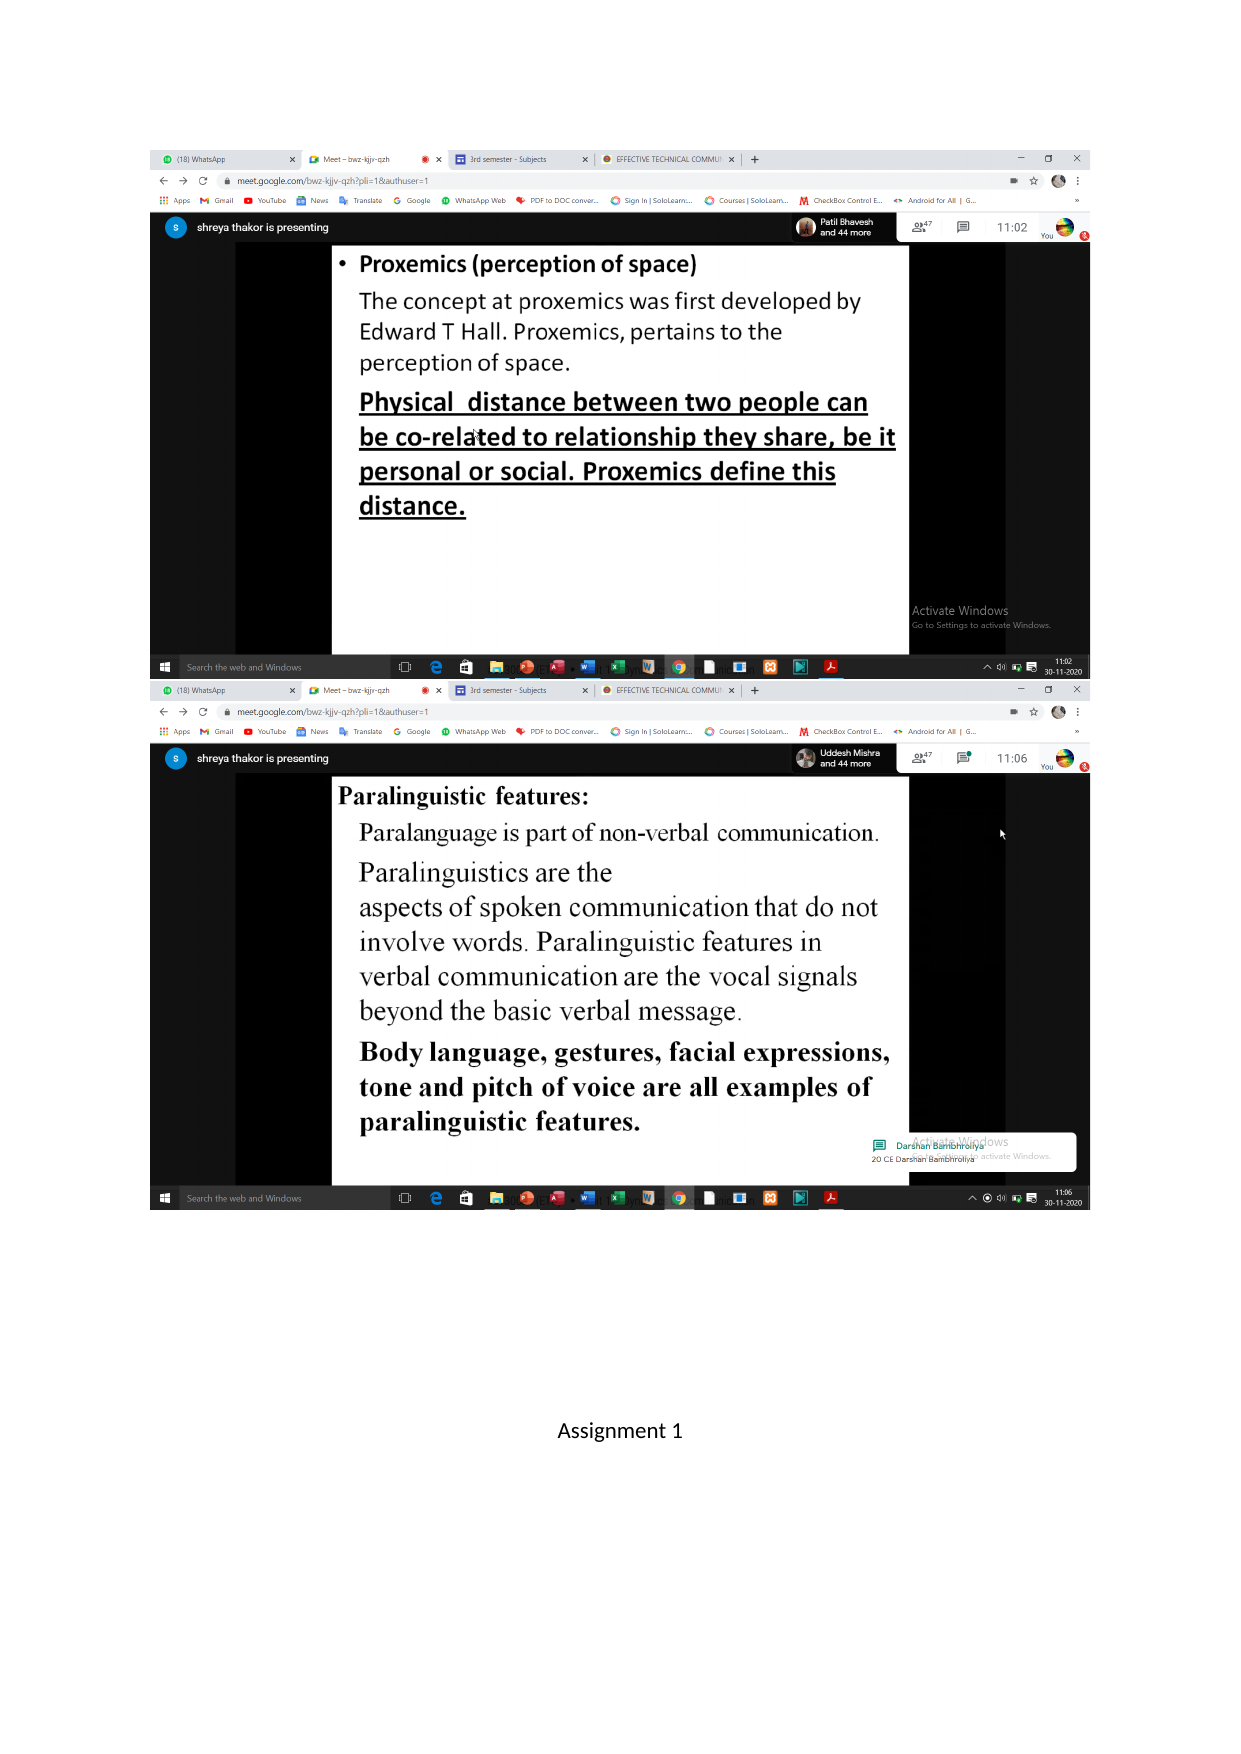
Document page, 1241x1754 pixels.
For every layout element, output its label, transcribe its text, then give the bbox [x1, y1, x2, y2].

text Assignment 1 [150, 1416, 1090, 1444]
picture [150, 681, 1091, 1210]
picture [150, 150, 1091, 679]
